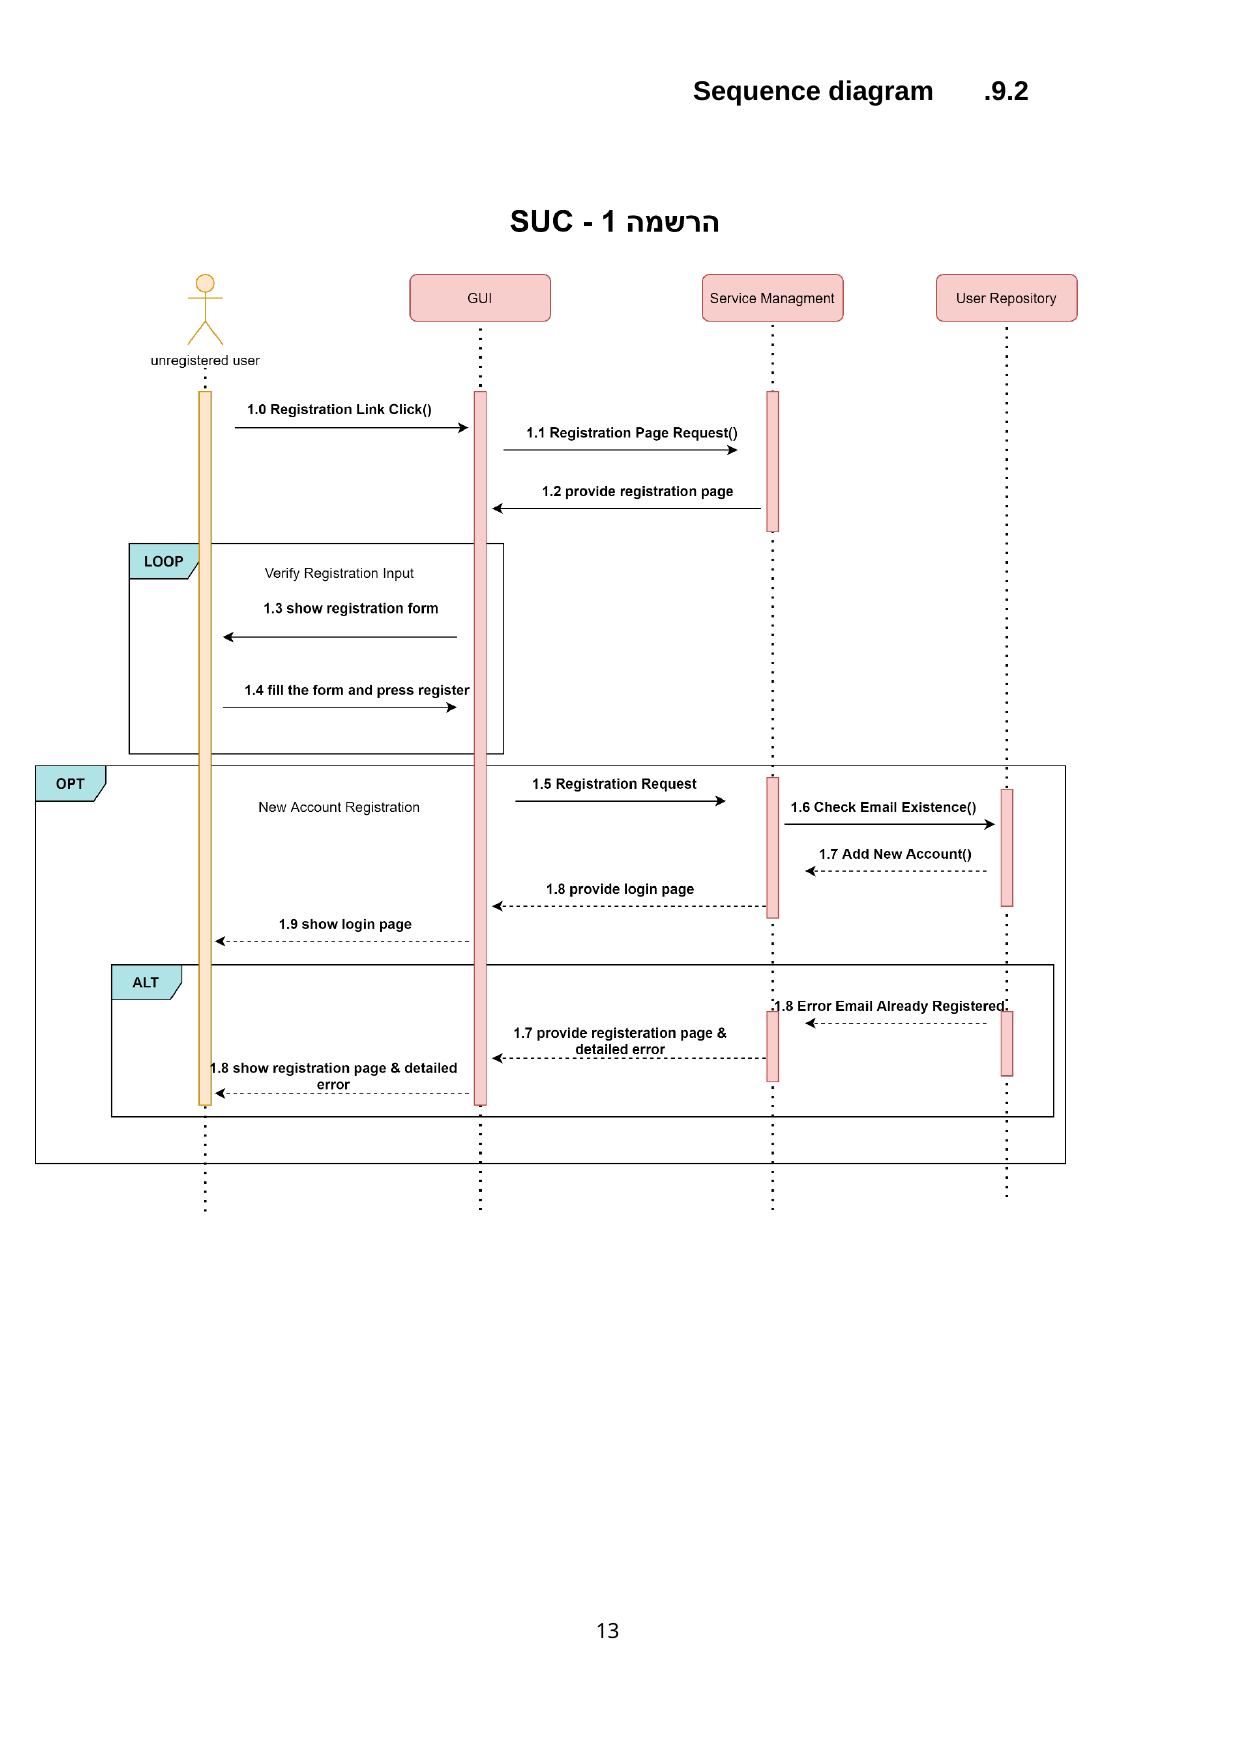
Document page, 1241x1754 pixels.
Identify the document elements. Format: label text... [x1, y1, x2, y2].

text Sequence diagram .9.2 [23, 75, 1088, 106]
picture [23, 180, 1089, 1227]
